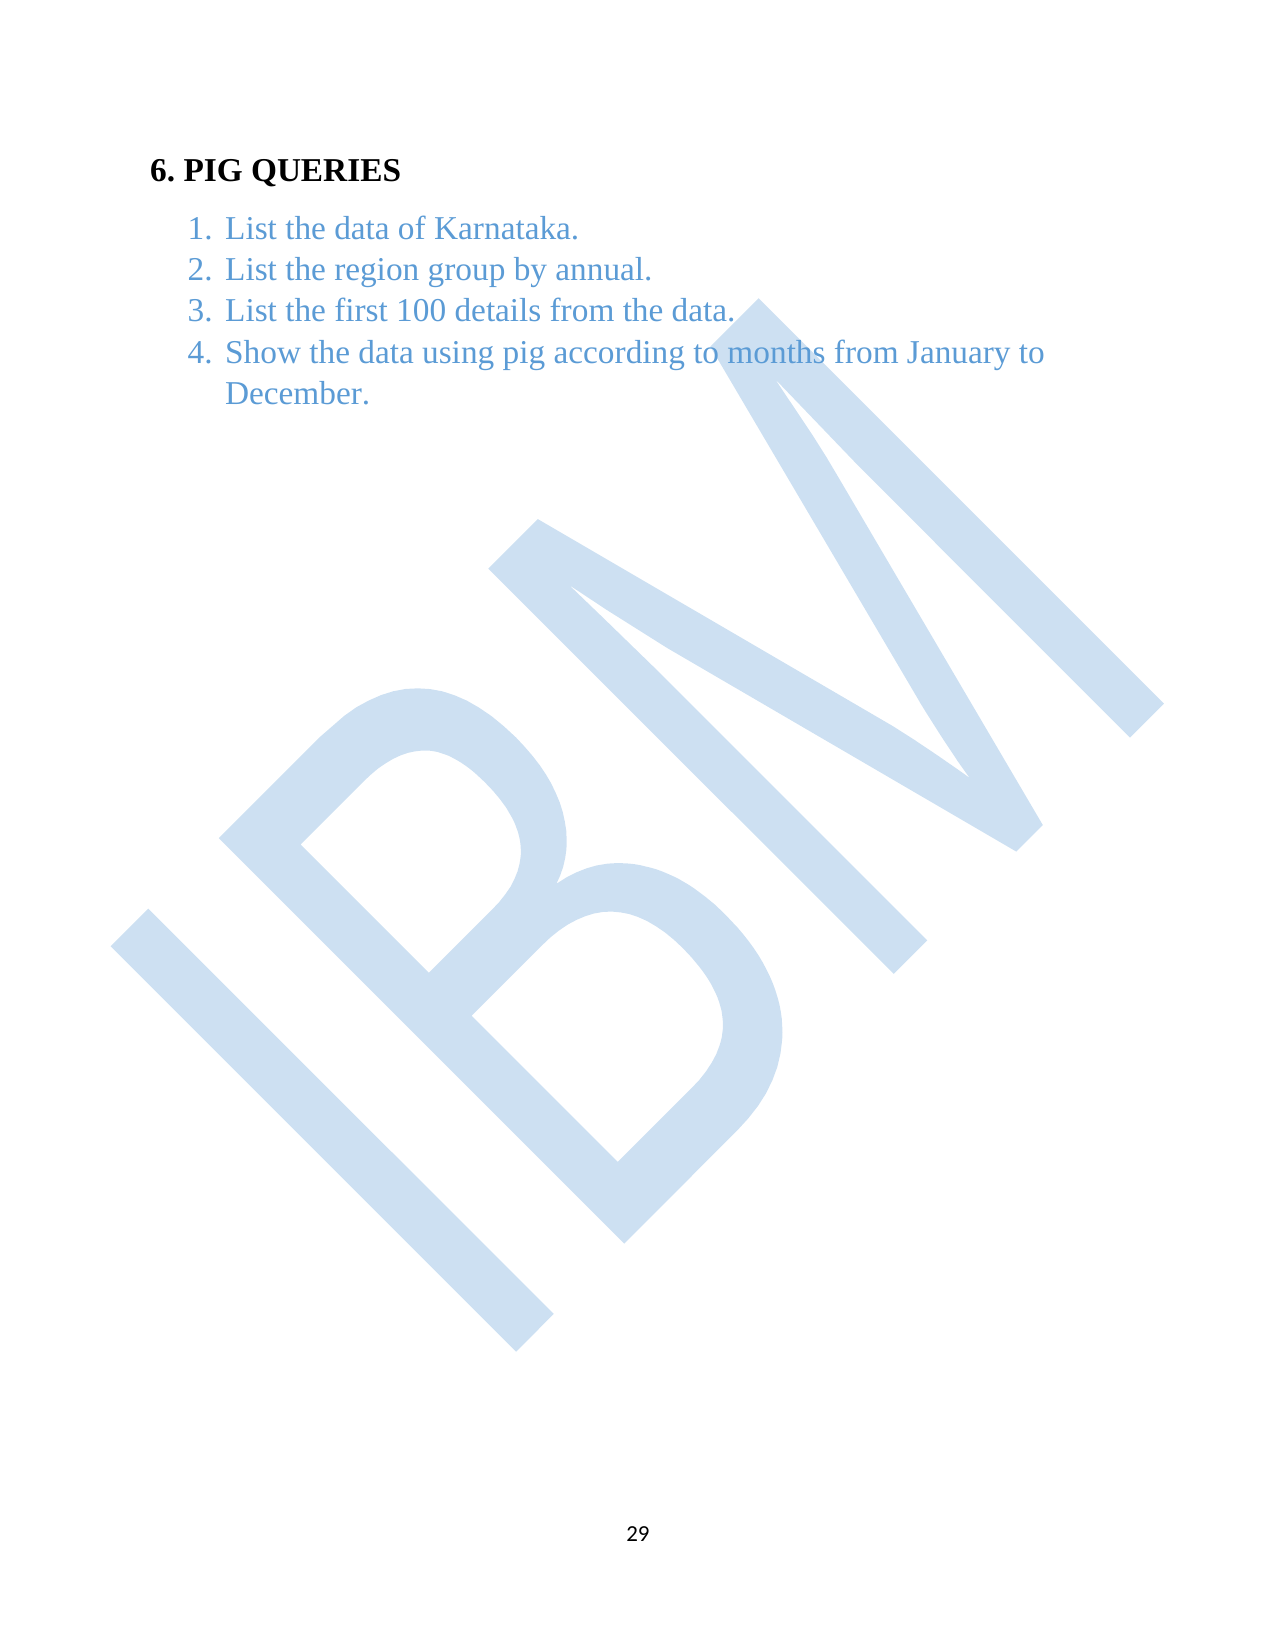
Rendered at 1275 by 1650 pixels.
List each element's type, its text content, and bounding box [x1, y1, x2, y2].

list List the region group by annual. [187, 249, 1125, 288]
text 6. PIG QUERIES [150, 150, 1125, 188]
list Show the data using pig according to months from January to December. [187, 332, 1125, 412]
list List the data of Karnataka. [187, 208, 1125, 246]
list List the first 100 details from the data. [187, 291, 1125, 329]
